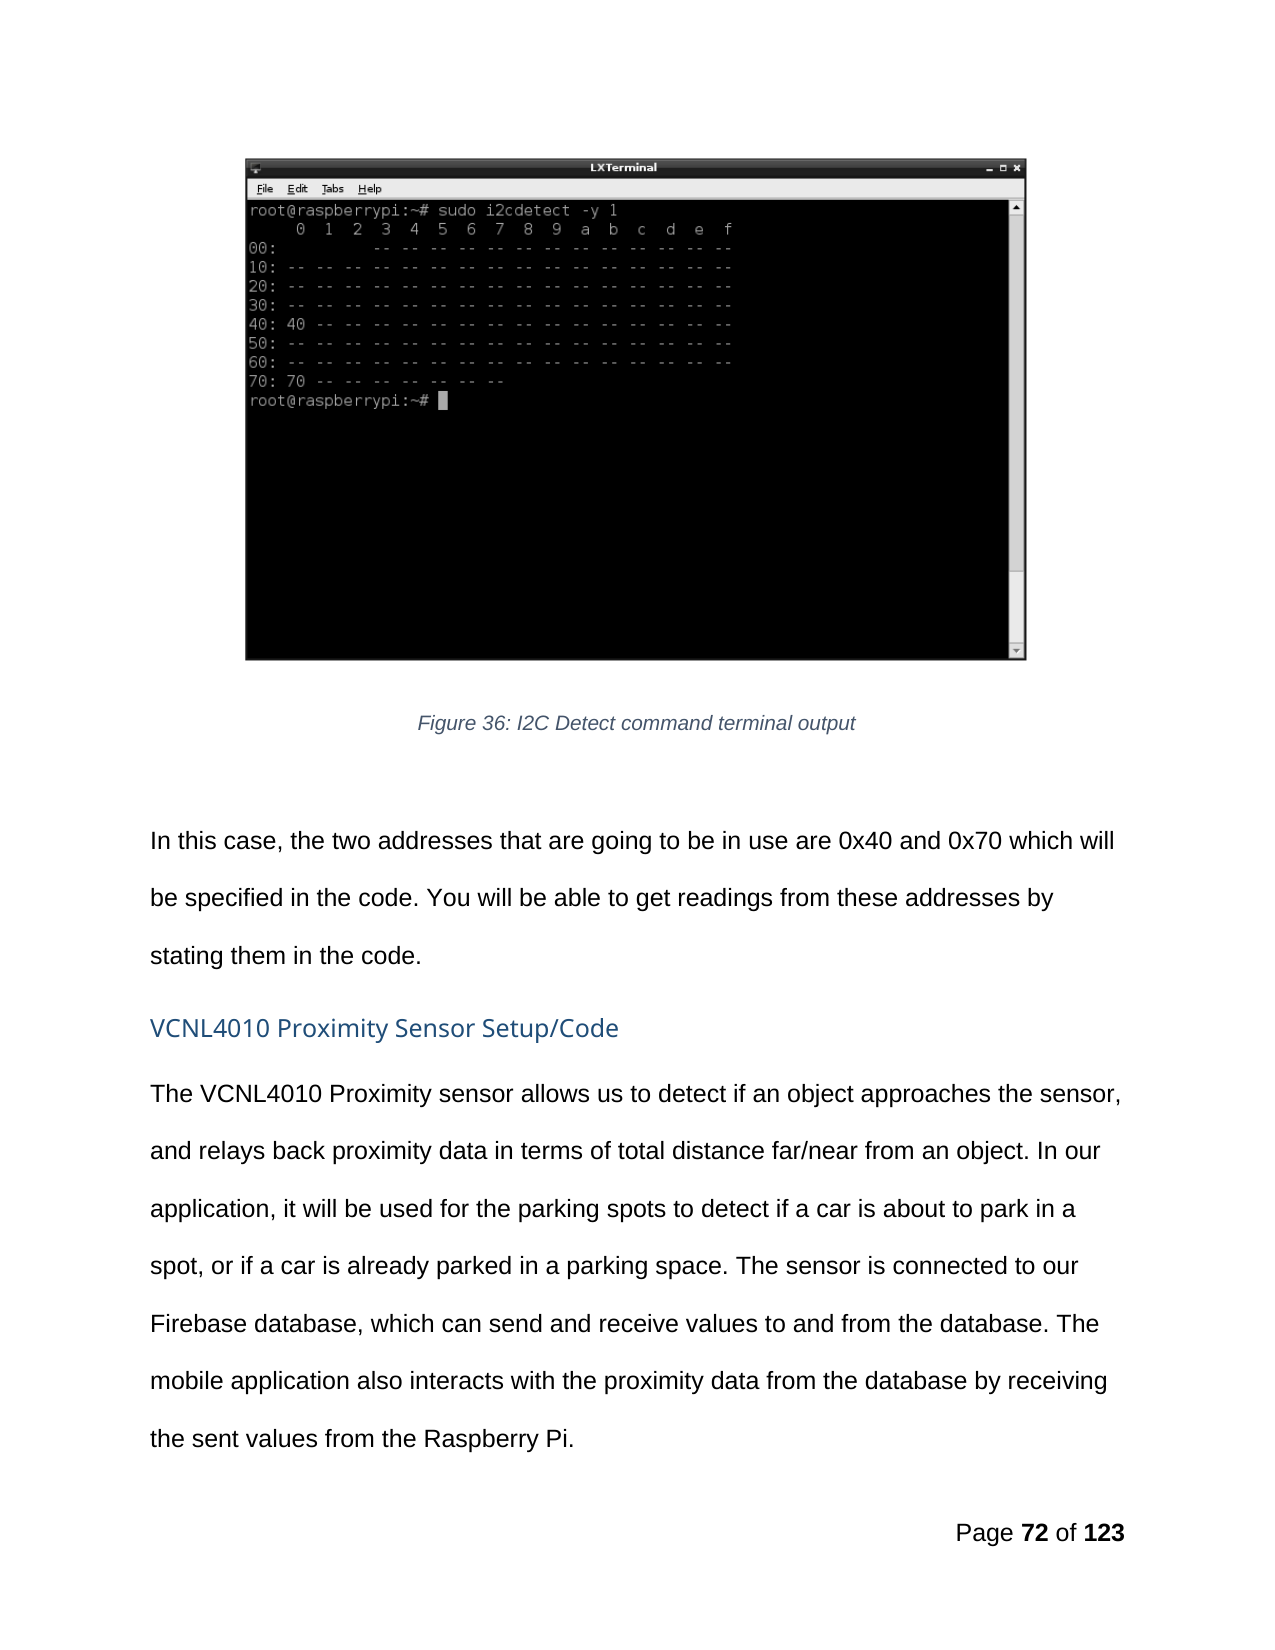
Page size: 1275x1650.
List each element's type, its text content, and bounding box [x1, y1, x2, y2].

subtitle VCNL4010 Proximity Sensor Setup/Code [150, 1011, 1125, 1045]
text Figure 36: I2C Detect command terminal output [150, 711, 1125, 735]
text The VCNL4010 Proximity sensor allows us to detect if an object approaches the sensor, and relays back proximity data in terms of total distance far/near from an object. In our application, it will be used for the parking spots to detect if a car is about to park in a spot, or if a car is already parked in a parking space. The sensor is connected to our Firebase database, which can send and receive values to and from the database. The mobile application also interacts with the proximity data from the database by receiving the sent values from the Raspberry Pi. [150, 1079, 1125, 1452]
picture [239, 150, 1036, 670]
text In this case, the two addresses that are going to be in use are 0x40 and 0x70 which will be specified in the code. You will be able to get readings from these addresses by stating them in the code. [150, 826, 1125, 969]
